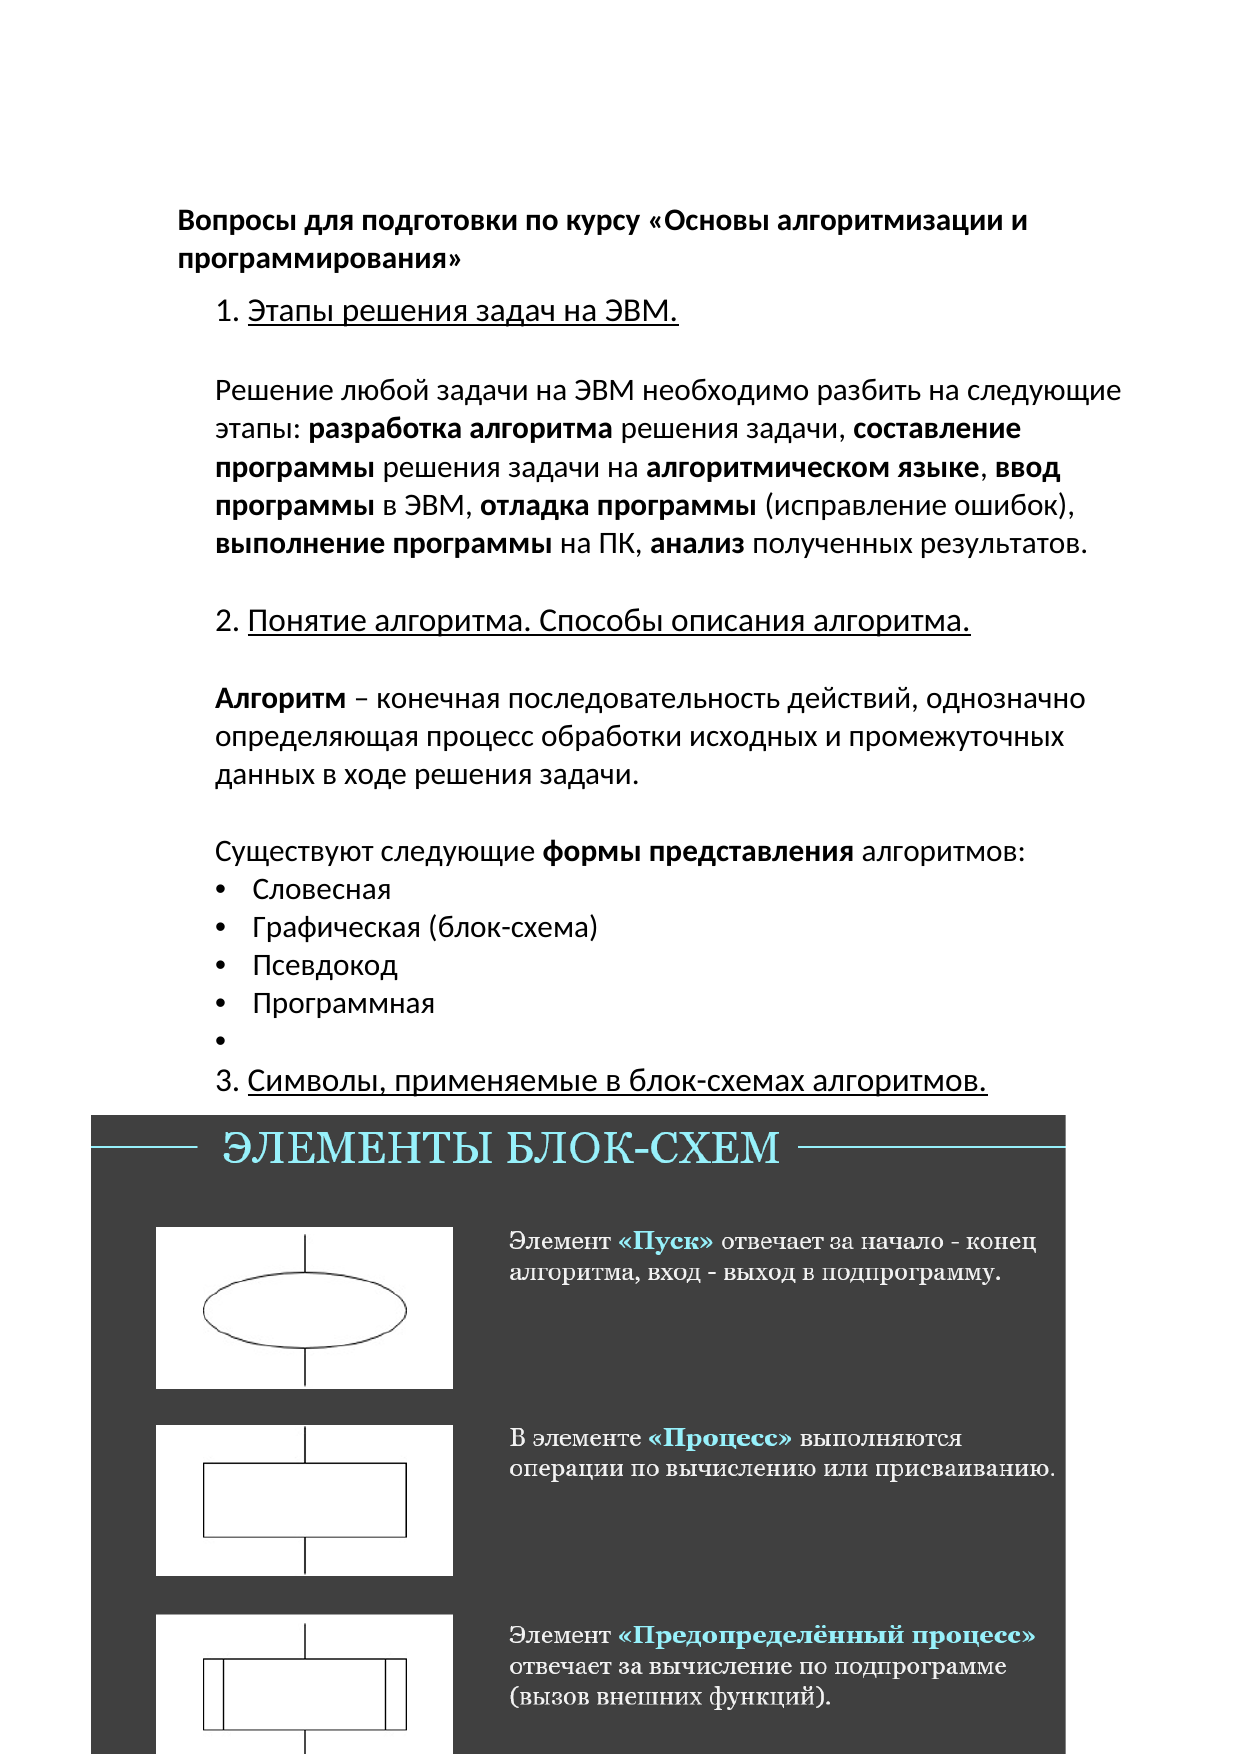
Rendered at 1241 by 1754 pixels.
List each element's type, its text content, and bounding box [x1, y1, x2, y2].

title Вопросы для подготовки по курсу «Основы алгоритмизации и программирования» [177, 200, 1152, 277]
list Графическая (блок-схема) [215, 907, 1152, 945]
list Словесная [215, 869, 1152, 907]
text Решение любой задачи на ЭВМ необходимо разбить на следующие этапы: разработка алгоритма решения задачи, составление программы решения задачи на алгоритмическом языке, ввод программы в ЭВМ, отладка программы (исправление ошибок), выполнение программы на ПК, анализ полученных результатов. [215, 371, 1152, 561]
picture [91, 1115, 1066, 1754]
text 3. Символы, применяемые в блок-схемах алгоритмов. [177, 1059, 1152, 1100]
list Псевдокод [215, 945, 1152, 983]
text 2. Понятие алгоритма. Способы описания алгоритма. [215, 599, 1152, 640]
list Программная [215, 983, 1152, 1021]
text Алгоритм – конечная последовательность действий, однозначно определяющая процесс обработки исходных и промежуточных данных в ходе решения задачи. [215, 678, 1152, 792]
text 1. Этапы решения задач на ЭВМ. [215, 289, 1152, 330]
text Существуют следующие формы представления алгоритмов: [215, 831, 1152, 869]
